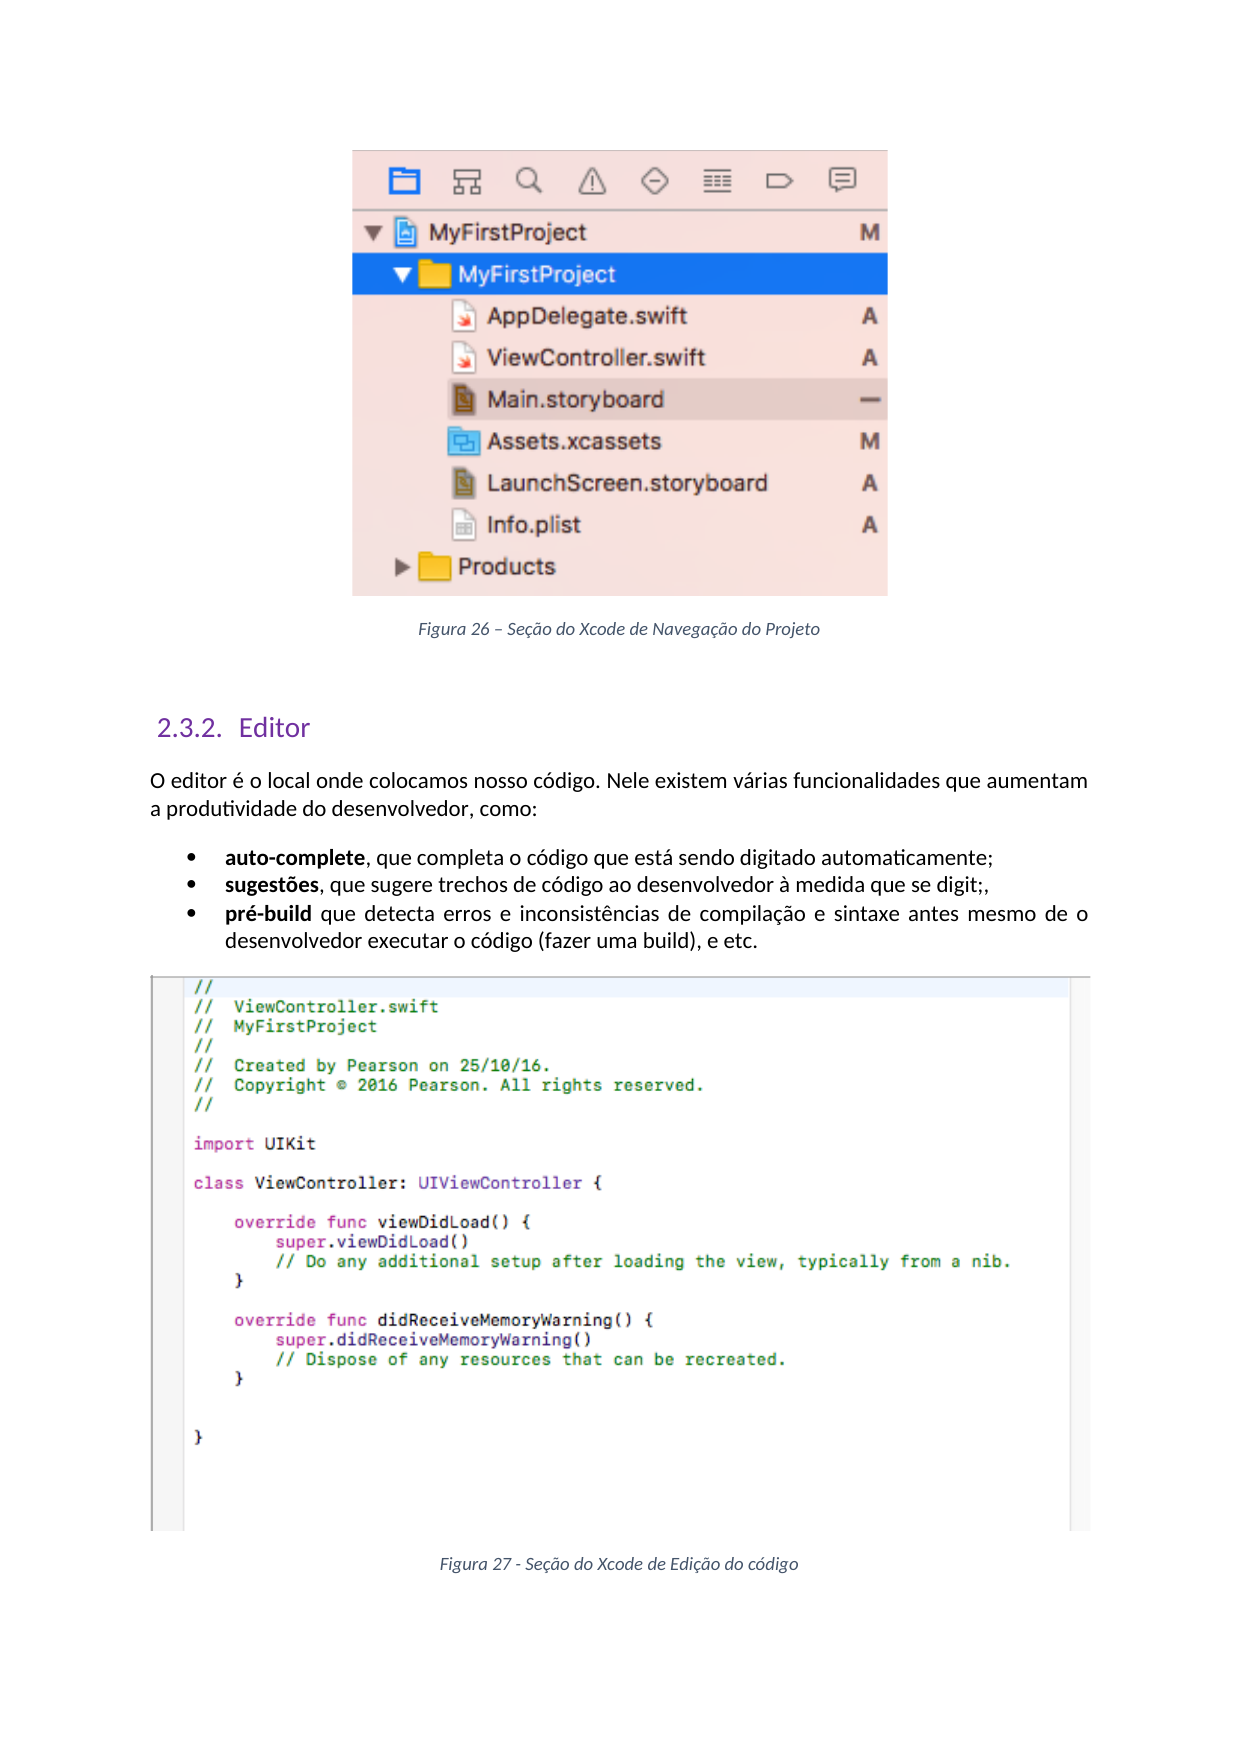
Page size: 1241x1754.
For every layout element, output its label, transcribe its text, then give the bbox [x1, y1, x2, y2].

list pré-build que detecta erros e inconsistências de compilação e sintaxe antes mesmo de o desenvolvedor executar o código (fazer uma build), e etc. [187, 899, 1090, 955]
text Figura 27 - Seção do Xcode de Edição do código [150, 1552, 1090, 1574]
text Figura 26 – Seção do Xcode de Navegação do Projeto [150, 617, 1090, 639]
text O editor é o local colocamos nosso código. Nele existem várias funcionalidades que aumentam a produtividade do desenvolvedor, como: [150, 766, 1090, 822]
list auto-complete, que completa o código que está sendo digitado automaticamente [187, 843, 1090, 871]
subtitle Editor [223, 709, 1090, 745]
picture [150, 975, 1091, 1531]
list sugestões, que sugere trechos de código ao desenvolvedor à medida que se digit, [187, 871, 1090, 899]
picture [352, 150, 888, 596]
